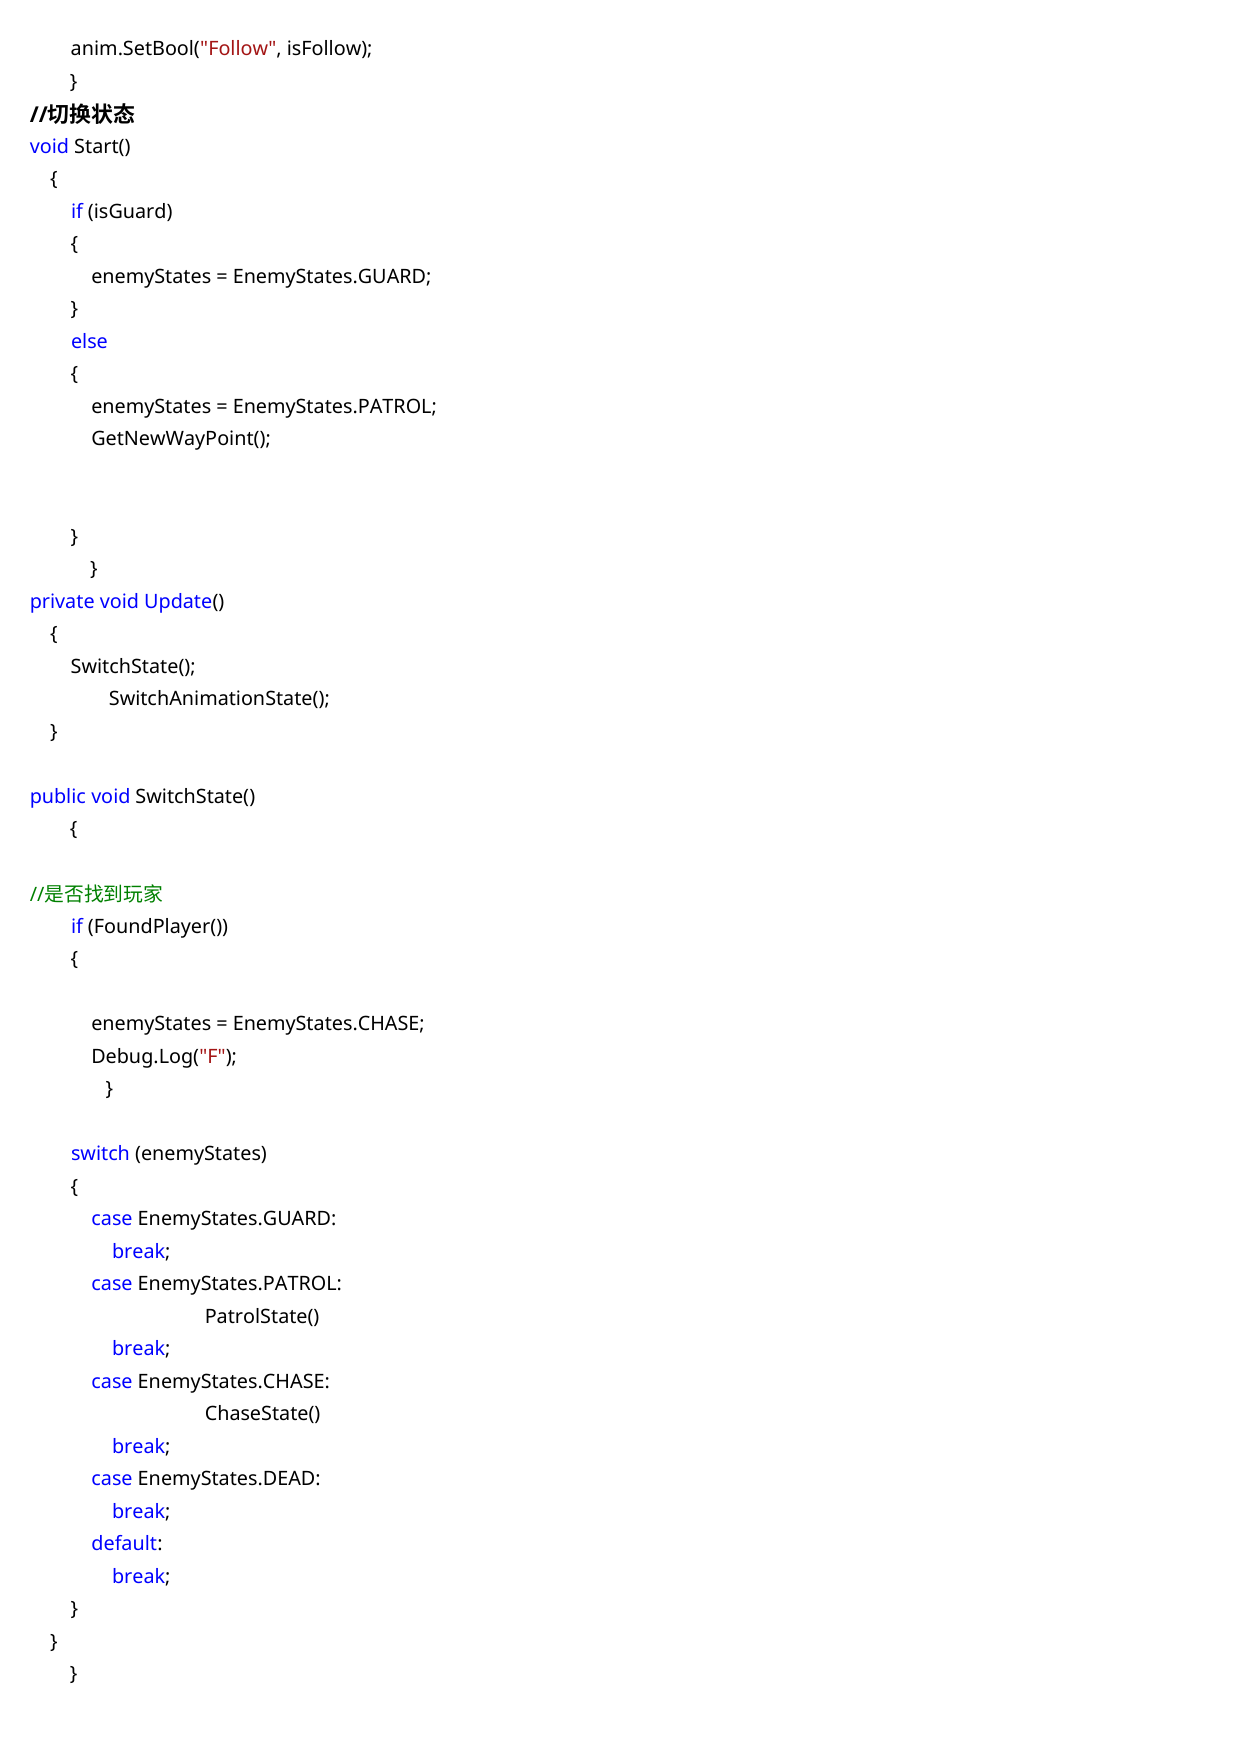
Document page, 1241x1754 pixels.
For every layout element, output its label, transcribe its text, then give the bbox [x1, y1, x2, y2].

text GetNewWayPoint(); [29, 422, 1211, 454]
text case EnemyStates.CHASE: [29, 1364, 1211, 1397]
text //切换状态 [29, 97, 1152, 129]
text { [29, 227, 1211, 259]
text else [29, 324, 1211, 357]
text case EnemyStates.GUARD: [29, 1202, 1211, 1234]
text switch (enemyStates) [29, 1137, 1211, 1169]
text case EnemyStates.PATROL: [29, 1267, 1211, 1299]
text break; [29, 1429, 1211, 1462]
text Debug.Log("F"); [29, 1039, 1211, 1072]
text } [29, 1657, 1211, 1689]
text } [29, 1592, 1211, 1624]
text } [29, 1072, 1211, 1104]
text { [29, 1169, 1211, 1202]
text anim.SetBool("Follow", isFollow); [29, 32, 1211, 64]
text { [29, 942, 1211, 974]
text } [29, 519, 1211, 552]
text enemyStates = EnemyStates.PATROL; [29, 389, 1211, 422]
text //是否找到玩家 [29, 877, 1211, 909]
text if (isGuard) [29, 194, 1211, 227]
text } [29, 552, 1211, 584]
text SwitchAnimationState(); [29, 682, 1211, 714]
text } [29, 64, 1211, 97]
text ChaseState() [161, 1397, 1211, 1429]
text case EnemyStates.DEAD: [29, 1462, 1211, 1494]
text void Start() [29, 129, 1211, 162]
text public void SwitchState() [29, 779, 1211, 812]
text PatrolState() [161, 1299, 1211, 1332]
text default: [29, 1527, 1211, 1559]
text { [29, 617, 1211, 649]
text { [29, 812, 1211, 844]
text } [29, 714, 1211, 747]
text } [29, 292, 1211, 324]
text break; [29, 1559, 1211, 1592]
text break; [29, 1494, 1211, 1527]
text break; [29, 1234, 1211, 1267]
text { [29, 357, 1211, 389]
text { [29, 162, 1211, 194]
text enemyStates = EnemyStates.CHASE; [29, 1007, 1211, 1039]
text SwitchState(); [29, 649, 1211, 682]
text break; [29, 1332, 1211, 1364]
text enemyStates = EnemyStates.GUARD; [29, 259, 1211, 292]
text private void Update() [29, 584, 1211, 617]
text if (FoundPlayer()) [29, 909, 1211, 942]
text } [29, 1624, 1211, 1657]
